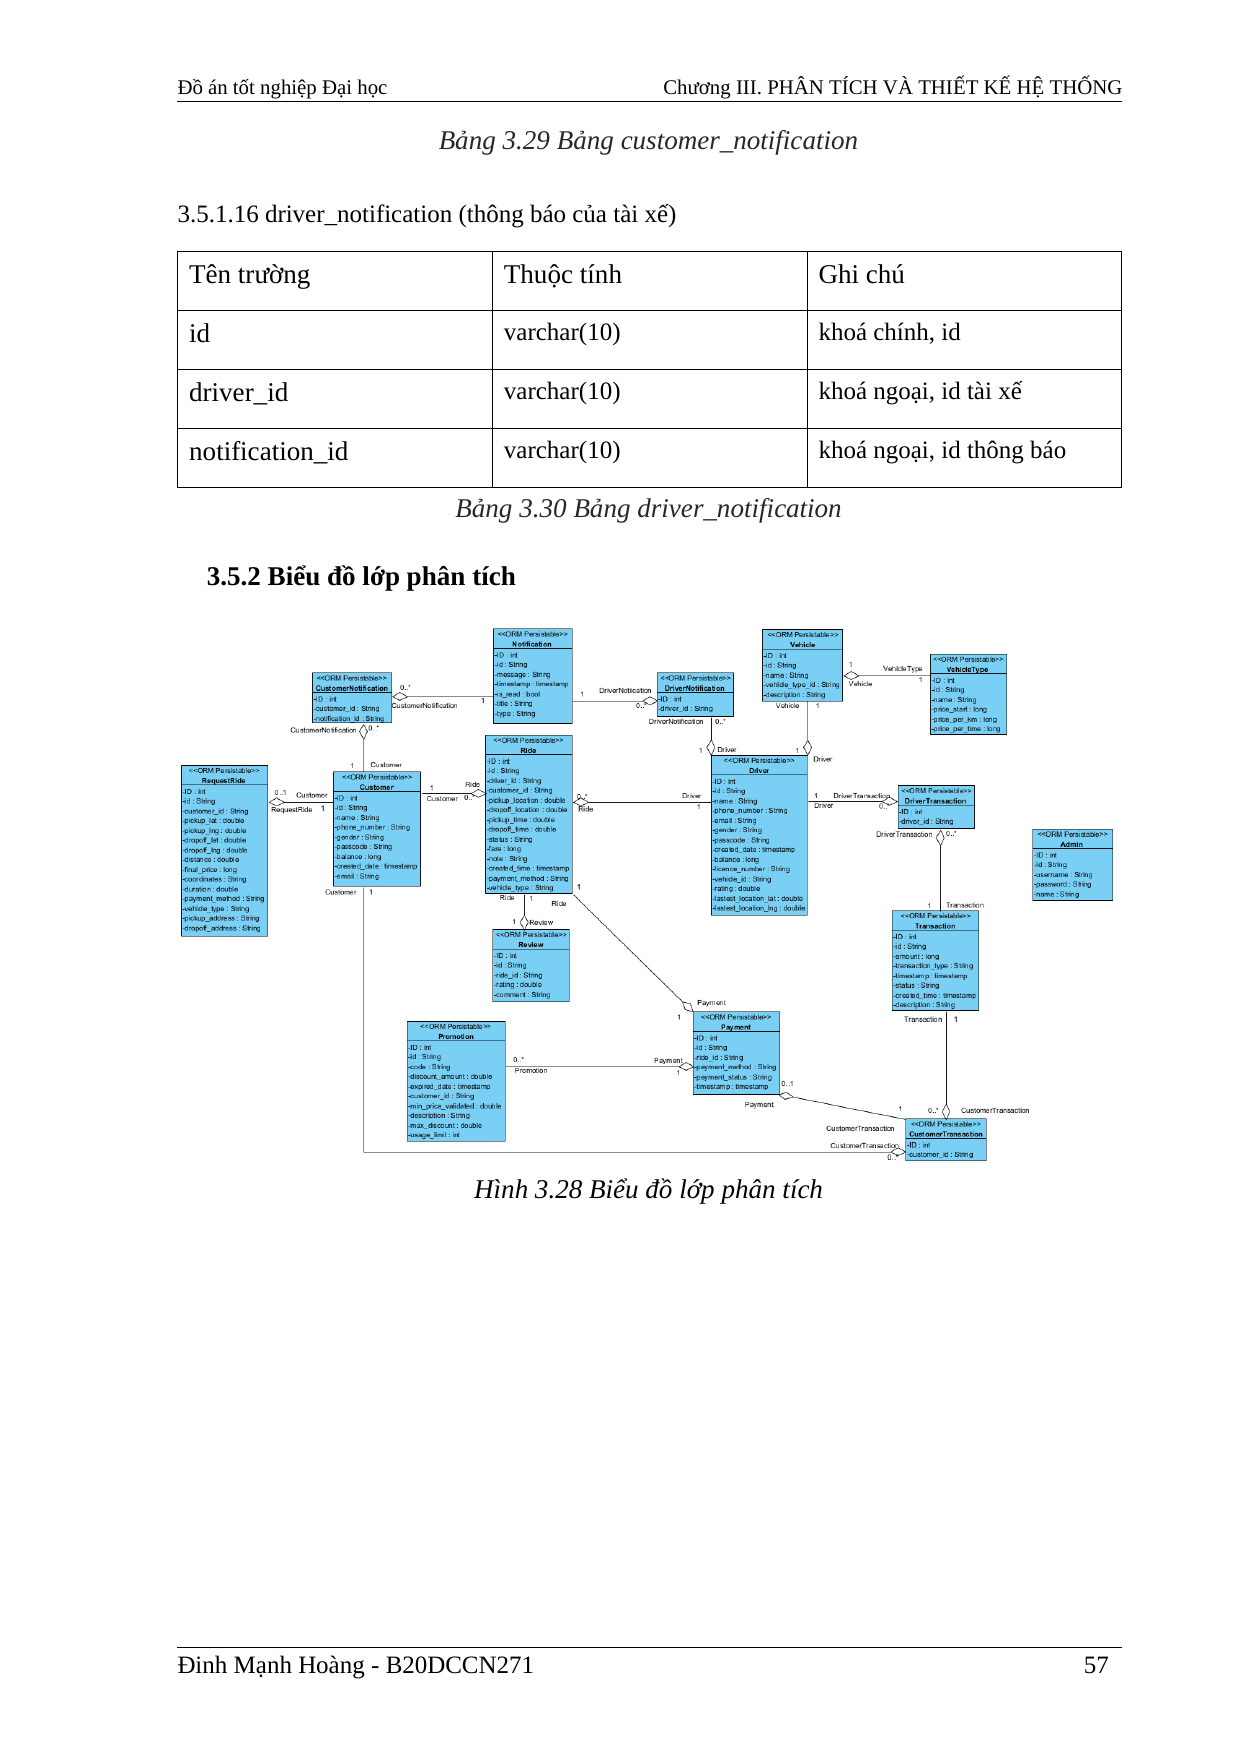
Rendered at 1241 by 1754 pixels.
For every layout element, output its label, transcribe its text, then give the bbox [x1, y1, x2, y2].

subtitle Bảng 3.29 Bảng customer_notification [177, 124, 1122, 155]
subtitle 3.5.1.16 driver_notification (thông báo của tài xế) [177, 199, 1122, 228]
text Hình 3.28 Biểu đồ lớp phân tích [177, 1174, 1122, 1205]
picture [177, 627, 1123, 1168]
table_cell khoá ngoại, id thông báo [808, 429, 1121, 487]
table_cell khoá chính, id [808, 311, 1121, 369]
table_header Thuộc tính [493, 252, 807, 310]
table_cell driver_id [178, 370, 492, 428]
subtitle 3.5.2 Biểu đồ lớp phân tích [207, 559, 1122, 591]
table_cell varchar(10) [493, 311, 807, 369]
table_header Ghi chú [808, 252, 1121, 310]
table_cell id [178, 311, 492, 369]
table_header Tên trường [178, 252, 492, 310]
table_cell varchar(10) [493, 370, 807, 428]
table_cell notification_id [178, 429, 492, 487]
table_cell khoá ngoại, id tài xế [808, 370, 1121, 428]
subtitle Bảng 3.30 Bảng driver_notification [177, 492, 1122, 523]
table_cell varchar(10) [493, 429, 807, 487]
